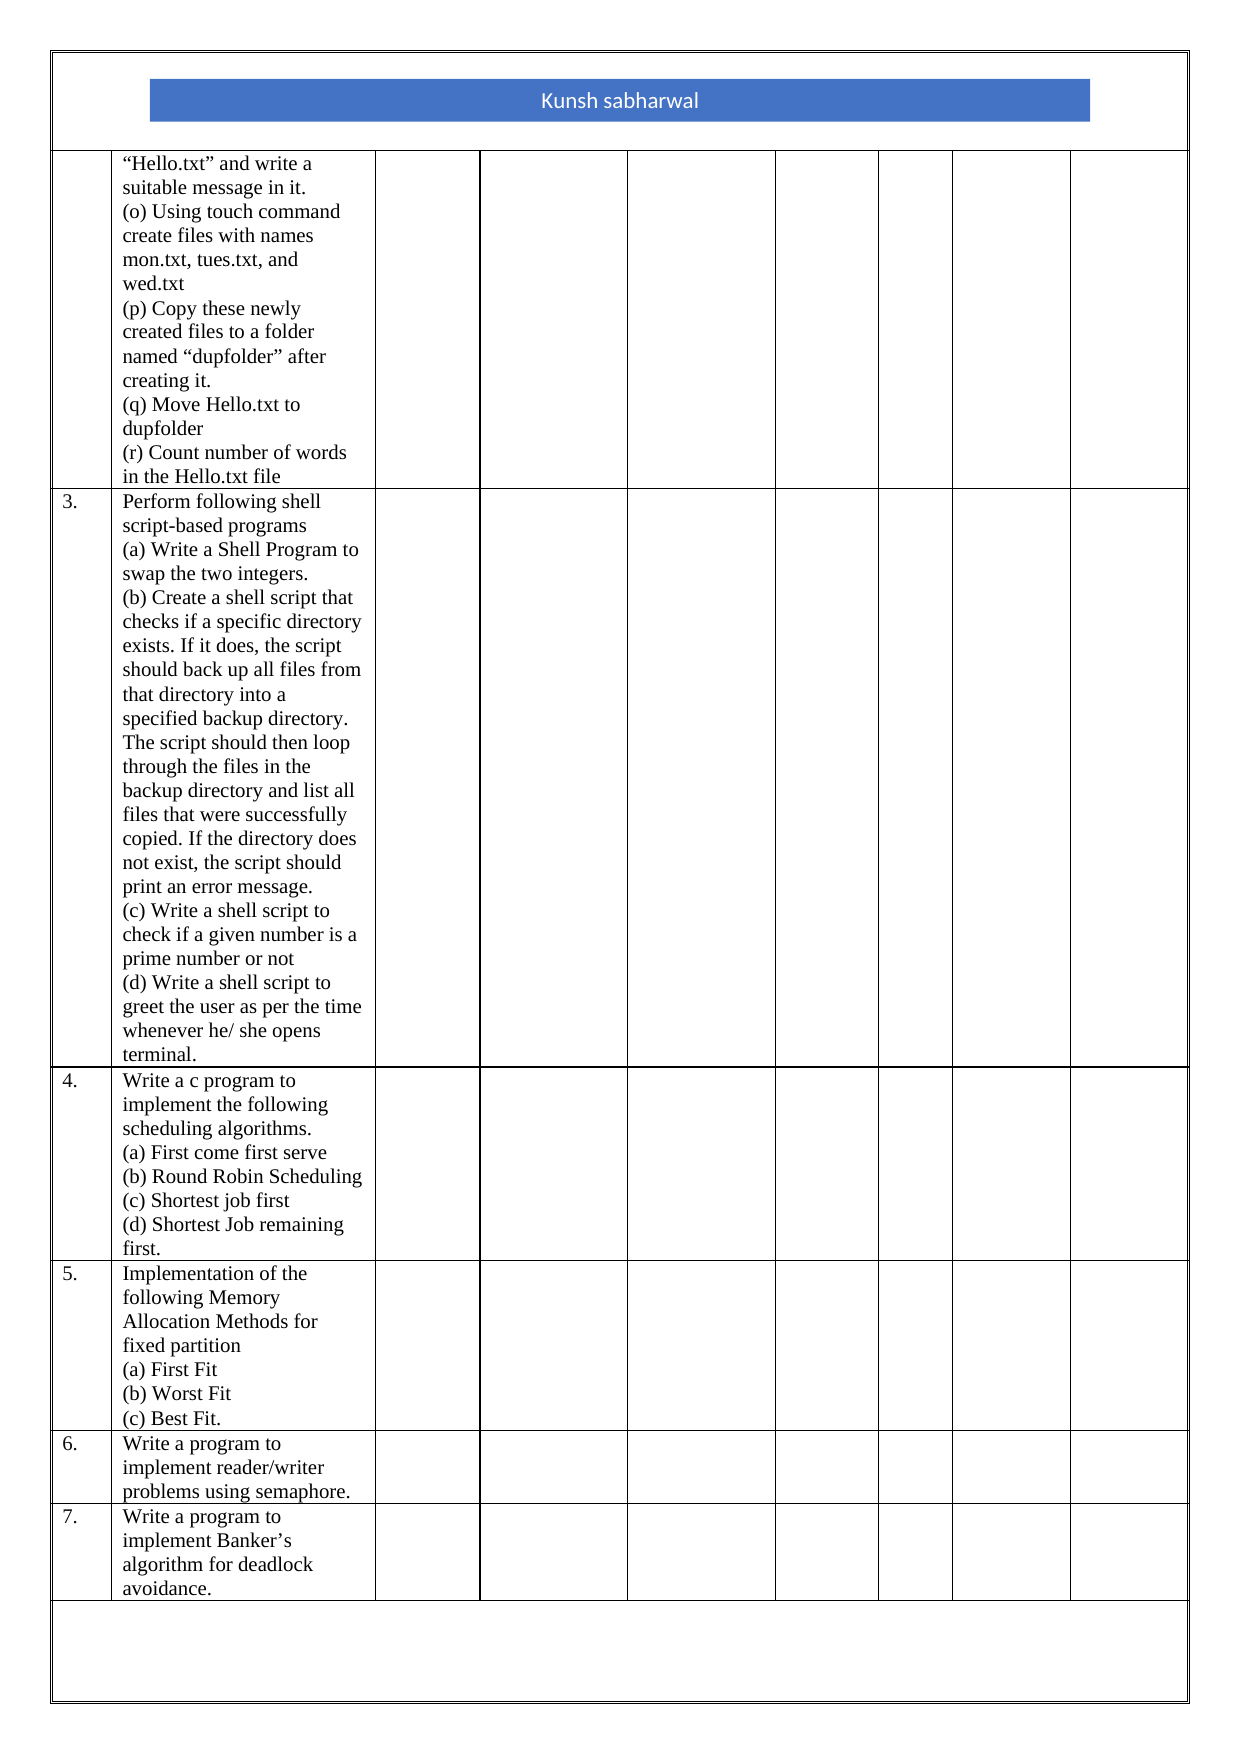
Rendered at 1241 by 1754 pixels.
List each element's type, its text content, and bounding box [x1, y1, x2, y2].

table_cell [953, 1504, 1070, 1600]
table_cell [376, 1261, 479, 1429]
table_cell [481, 151, 627, 488]
table_cell [376, 151, 479, 488]
table_cell [879, 1504, 952, 1600]
table_cell 2. [53, 151, 111, 488]
table_cell [481, 1431, 627, 1503]
table_cell 3. [53, 489, 111, 1066]
table_cell [776, 489, 878, 1066]
table_cell [953, 489, 1070, 1066]
table_cell [1071, 489, 1187, 1066]
table_cell [776, 1261, 878, 1429]
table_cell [112, 151, 375, 488]
table_cell [376, 1504, 479, 1600]
table_cell 7. [53, 1504, 111, 1600]
table_cell [1071, 151, 1187, 488]
table_cell [776, 1068, 878, 1260]
table_cell 5. [53, 1261, 111, 1429]
table_cell Write a program to implement Banker’s algorithm for deadlock avoidance. [112, 1504, 375, 1600]
table_cell [481, 1504, 627, 1600]
table_cell [776, 1504, 878, 1600]
table_cell [879, 151, 952, 488]
table_cell [879, 1261, 952, 1429]
table_cell [376, 489, 479, 1066]
table_cell [879, 489, 952, 1066]
table_cell [953, 1068, 1070, 1260]
table_cell Perform following shell script-based programs (a) Write a Shell Program to swap the two integers. (b) Create a shell script that checks if a specific directory exists. If it does, the script should back up all files from that directory into a specified backup directory. The script should then loop through the files in the backup directory and list all files that were successfully copied. If the directory does not exist, the script should print an error message. (c) Write a shell script to check if a given number is a prime number or not (d) Write a shell script to greet the user as per the time whenever he/ she opens terminal. [112, 489, 375, 1066]
table_cell Implementation of the following Memory Allocation Methods for fixed partition (a) First Fit (b) Worst Fit (c) Best Fit. [112, 1261, 375, 1429]
table_cell [481, 489, 627, 1066]
table_cell [628, 1068, 775, 1260]
table_cell [628, 1261, 775, 1429]
table_cell 6. [53, 1431, 111, 1503]
table_cell [953, 1261, 1070, 1429]
table_cell [1071, 1431, 1187, 1503]
table_cell Write a c program to implement the following scheduling algorithms. (a) First come first serve (b) Round Robin Scheduling (c) Shortest job first (d) Shortest Job remaining first. [112, 1068, 375, 1260]
table_cell [1071, 1261, 1187, 1429]
table_cell [776, 151, 878, 488]
table_cell 4. [53, 1068, 111, 1260]
table_cell [953, 151, 1070, 488]
table_cell [376, 1068, 479, 1260]
table_cell [879, 1068, 952, 1260]
table_cell [481, 1261, 627, 1429]
table_cell Write a program to implement reader/writer problems using semaphore. [112, 1431, 375, 1503]
table_cell [628, 151, 775, 488]
table_cell [628, 489, 775, 1066]
table_cell [481, 1068, 627, 1260]
table_cell [376, 1431, 479, 1503]
table_cell [628, 1504, 775, 1600]
table_cell [776, 1431, 878, 1503]
table_cell [879, 1431, 952, 1503]
table_cell [1071, 1504, 1187, 1600]
table_cell [1071, 1068, 1187, 1260]
table_cell [953, 1431, 1070, 1503]
table_cell [628, 1431, 775, 1503]
